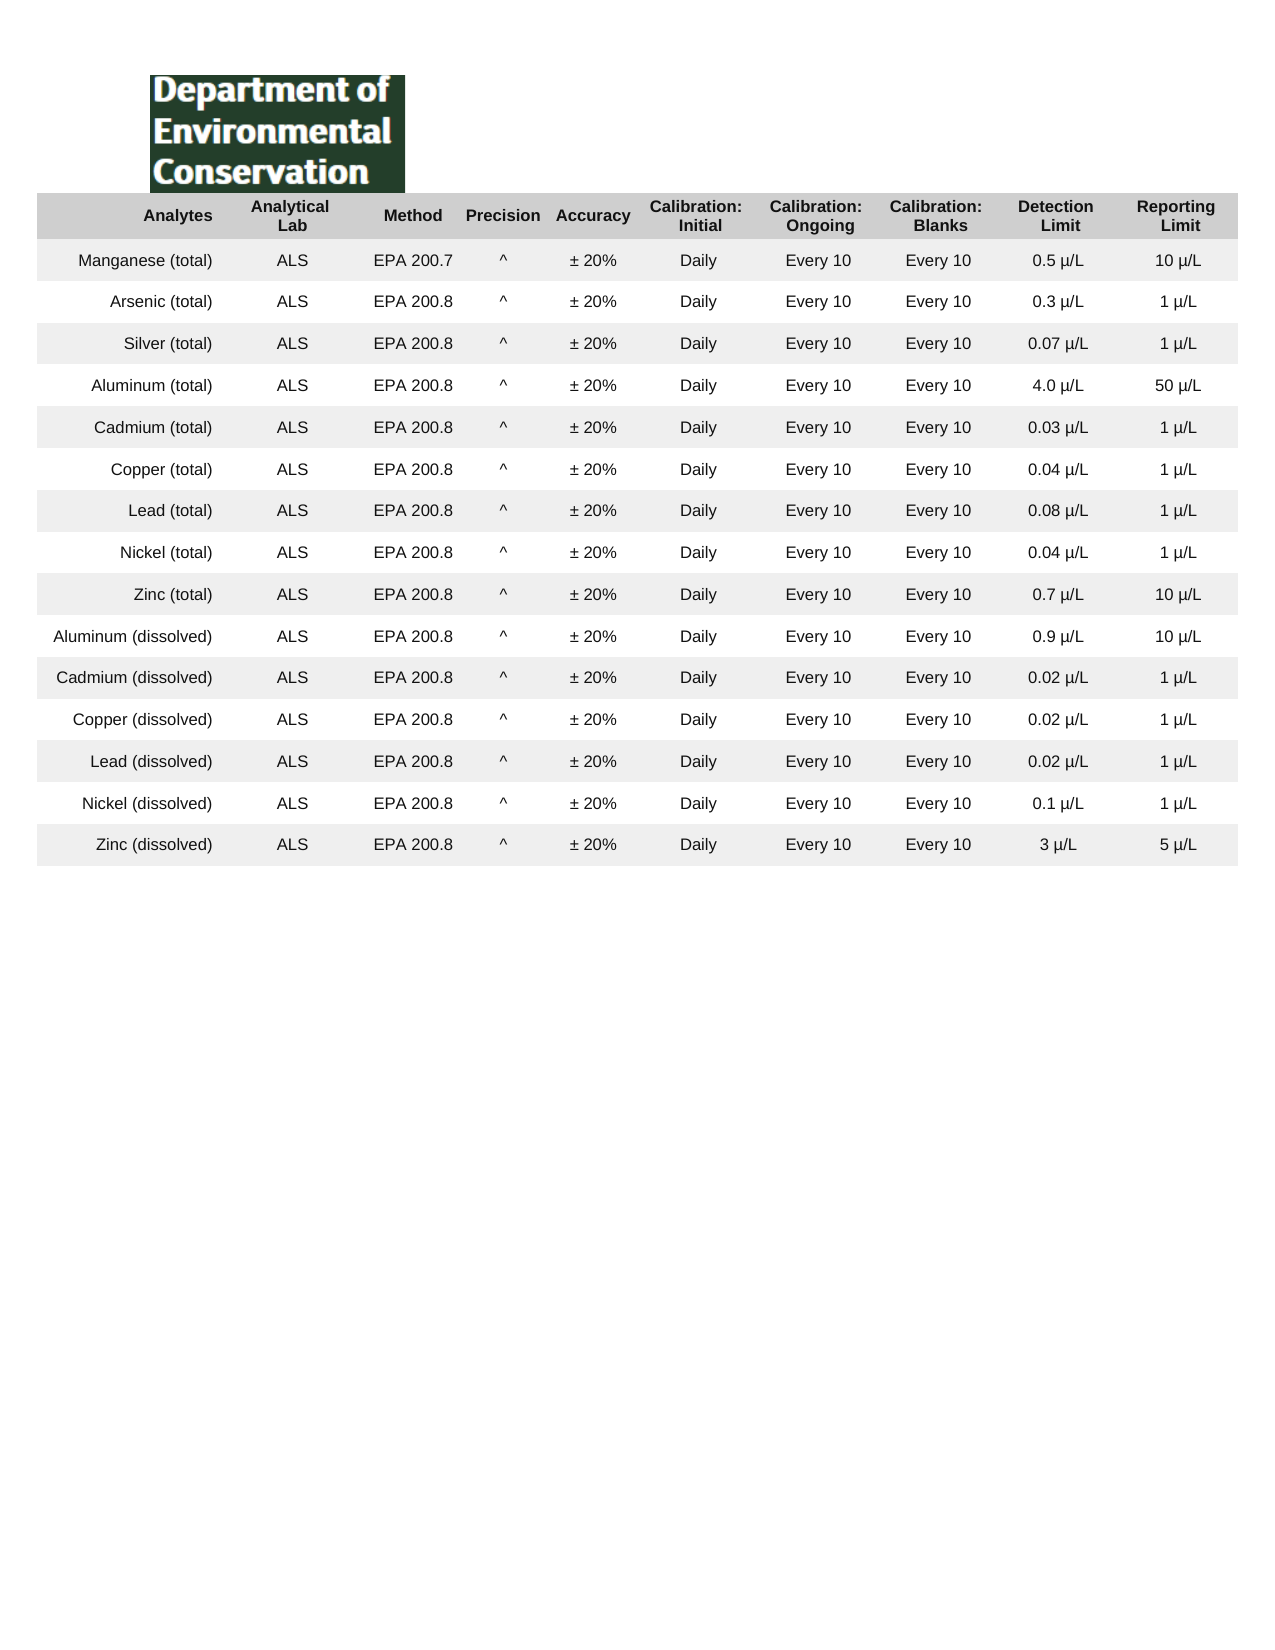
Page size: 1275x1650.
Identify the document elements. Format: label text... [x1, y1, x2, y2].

table_cell Cadmium (total) [37, 406, 217, 448]
table_cell ^ [458, 532, 548, 573]
table_cell ± 20% [548, 824, 638, 866]
table_cell Every 10 [758, 323, 878, 364]
table_cell 3 µ/L [998, 824, 1118, 866]
table_cell EPA 200.8 [368, 824, 458, 866]
table_cell 1 µ/L [1118, 323, 1238, 364]
table_cell EPA 200.8 [368, 782, 458, 824]
table_cell Every 10 [758, 615, 878, 657]
table_header Calibration: Ongoing [758, 193, 878, 239]
table_cell ALS [217, 406, 368, 448]
table_cell Daily [638, 281, 758, 323]
table_cell ± 20% [548, 490, 638, 532]
table_cell ^ [458, 824, 548, 866]
table_cell Aluminum (dissolved) [37, 615, 217, 657]
table_cell 1 µ/L [1118, 699, 1238, 740]
table_cell Daily [638, 657, 758, 699]
table_cell Every 10 [758, 406, 878, 448]
table_cell 0.08 µ/L [998, 490, 1118, 532]
table_cell 1 µ/L [1118, 657, 1238, 699]
table_cell Every 10 [878, 532, 998, 573]
table_cell Every 10 [758, 532, 878, 573]
table_cell Daily [638, 365, 758, 406]
table_cell Silver (total) [37, 323, 217, 364]
table_cell Daily [638, 448, 758, 490]
table_cell 0.04 µ/L [998, 448, 1118, 490]
table_cell ^ [458, 281, 548, 323]
table_cell EPA 200.8 [368, 490, 458, 532]
table_cell ALS [217, 615, 368, 657]
table_cell EPA 200.8 [368, 657, 458, 699]
table_cell Daily [638, 740, 758, 782]
table_cell Every 10 [758, 699, 878, 740]
table_cell ALS [217, 740, 368, 782]
table_cell Every 10 [878, 406, 998, 448]
table_cell Aluminum (total) [37, 365, 217, 406]
table_cell Lead (dissolved) [37, 740, 217, 782]
table_cell 0.03 µ/L [998, 406, 1118, 448]
table_cell EPA 200.8 [368, 615, 458, 657]
table_cell Nickel (dissolved) [37, 782, 217, 824]
table_cell ALS [217, 281, 368, 323]
table_cell ALS [217, 365, 368, 406]
table_cell ± 20% [548, 657, 638, 699]
table_cell 0.7 µ/L [998, 573, 1118, 615]
table_cell ± 20% [548, 365, 638, 406]
table_cell ALS [217, 532, 368, 573]
table_cell Lead (total) [37, 490, 217, 532]
table_header Reporting Limit [1118, 193, 1238, 239]
table_cell 1 µ/L [1118, 532, 1238, 573]
table_cell Every 10 [878, 281, 998, 323]
table_cell ^ [458, 615, 548, 657]
table_cell ^ [458, 448, 548, 490]
table_cell 1 µ/L [1118, 448, 1238, 490]
table_cell Cadmium (dissolved) [37, 657, 217, 699]
table_cell Every 10 [758, 490, 878, 532]
table_cell ± 20% [548, 323, 638, 364]
table_cell 0.02 µ/L [998, 699, 1118, 740]
table_cell ALS [217, 448, 368, 490]
table_cell Every 10 [758, 239, 878, 281]
table_cell 10 µ/L [1118, 239, 1238, 281]
table_cell 0.5 µ/L [998, 239, 1118, 281]
table_cell Arsenic (total) [37, 281, 217, 323]
table_cell ^ [458, 323, 548, 364]
table_cell Manganese (total) [37, 239, 217, 281]
table_cell Every 10 [758, 365, 878, 406]
table_cell Every 10 [758, 657, 878, 699]
table_cell EPA 200.8 [368, 573, 458, 615]
table_cell Every 10 [878, 490, 998, 532]
table_cell Every 10 [878, 239, 998, 281]
table_cell ± 20% [548, 740, 638, 782]
table_cell ^ [458, 782, 548, 824]
table_cell ± 20% [548, 573, 638, 615]
table_cell 0.9 µ/L [998, 615, 1118, 657]
table_cell EPA 200.8 [368, 281, 458, 323]
table_header Analytical Lab [217, 193, 368, 239]
table_cell ALS [217, 699, 368, 740]
table_cell 1 µ/L [1118, 740, 1238, 782]
table_cell ALS [217, 323, 368, 364]
table_cell Daily [638, 532, 758, 573]
table_cell EPA 200.8 [368, 740, 458, 782]
table_cell ^ [458, 699, 548, 740]
table_cell 0.3 µ/L [998, 281, 1118, 323]
table_cell EPA 200.7 [368, 239, 458, 281]
table_cell ALS [217, 573, 368, 615]
table_cell EPA 200.8 [368, 699, 458, 740]
table_cell ALS [217, 490, 368, 532]
table_cell ± 20% [548, 406, 638, 448]
table_cell ^ [458, 740, 548, 782]
table_cell 0.04 µ/L [998, 532, 1118, 573]
table_cell Every 10 [878, 448, 998, 490]
table_cell 5 µ/L [1118, 824, 1238, 866]
table_cell ^ [458, 657, 548, 699]
table_cell ^ [458, 573, 548, 615]
table_cell Daily [638, 490, 758, 532]
table_cell EPA 200.8 [368, 365, 458, 406]
table_cell Every 10 [878, 323, 998, 364]
table_cell Every 10 [878, 365, 998, 406]
table_cell Every 10 [758, 782, 878, 824]
table_cell 1 µ/L [1118, 782, 1238, 824]
table_cell 1 µ/L [1118, 406, 1238, 448]
table_cell Daily [638, 699, 758, 740]
table_cell Daily [638, 406, 758, 448]
table_cell ALS [217, 657, 368, 699]
table_cell Every 10 [878, 824, 998, 866]
table_cell EPA 200.8 [368, 532, 458, 573]
table_cell Daily [638, 573, 758, 615]
table_cell Daily [638, 615, 758, 657]
table_cell ALS [217, 824, 368, 866]
table_cell Every 10 [878, 657, 998, 699]
table_cell ± 20% [548, 239, 638, 281]
table_header Calibration: Initial [638, 193, 758, 239]
table_cell ^ [458, 365, 548, 406]
table_cell ± 20% [548, 782, 638, 824]
table_cell Copper (dissolved) [37, 699, 217, 740]
table_cell Daily [638, 239, 758, 281]
table_cell ± 20% [548, 448, 638, 490]
table_cell Every 10 [878, 615, 998, 657]
table_cell 10 µ/L [1118, 573, 1238, 615]
table_cell Every 10 [758, 740, 878, 782]
table_cell ALS [217, 782, 368, 824]
table_header Precision [458, 193, 548, 239]
table_cell Every 10 [878, 740, 998, 782]
table_cell ± 20% [548, 615, 638, 657]
table_cell 1 µ/L [1118, 281, 1238, 323]
table_cell Daily [638, 323, 758, 364]
table_cell 50 µ/L [1118, 365, 1238, 406]
table_cell ± 20% [548, 532, 638, 573]
table_cell Every 10 [878, 573, 998, 615]
table_cell Every 10 [878, 699, 998, 740]
table_header Detection Limit [998, 193, 1118, 239]
table_cell EPA 200.8 [368, 448, 458, 490]
table_cell 4.0 µ/L [998, 365, 1118, 406]
table_cell 0.07 µ/L [998, 323, 1118, 364]
table_cell Every 10 [758, 448, 878, 490]
table_cell ^ [458, 490, 548, 532]
table_cell Daily [638, 824, 758, 866]
table_cell 10 µ/L [1118, 615, 1238, 657]
table_cell Every 10 [758, 281, 878, 323]
table_cell Every 10 [878, 782, 998, 824]
table_cell Zinc (dissolved) [37, 824, 217, 866]
table_cell EPA 200.8 [368, 323, 458, 364]
table_cell ALS [217, 239, 368, 281]
picture [150, 75, 406, 193]
table_cell 0.02 µ/L [998, 657, 1118, 699]
table_cell ^ [458, 239, 548, 281]
table_header Analytes [37, 193, 217, 239]
table_cell ± 20% [548, 699, 638, 740]
table_cell Every 10 [758, 573, 878, 615]
table_header Accuracy [548, 193, 638, 239]
table_cell Every 10 [758, 824, 878, 866]
table_cell Zinc (total) [37, 573, 217, 615]
table_cell EPA 200.8 [368, 406, 458, 448]
table_cell ± 20% [548, 281, 638, 323]
table_cell Copper (total) [37, 448, 217, 490]
table_cell ^ [458, 406, 548, 448]
table_cell Nickel (total) [37, 532, 217, 573]
table_cell 0.02 µ/L [998, 740, 1118, 782]
table_cell 1 µ/L [1118, 490, 1238, 532]
table_header Calibration: Blanks [878, 193, 998, 239]
table_cell 0.1 µ/L [998, 782, 1118, 824]
table_header Method [368, 193, 458, 239]
table_cell Daily [638, 782, 758, 824]
